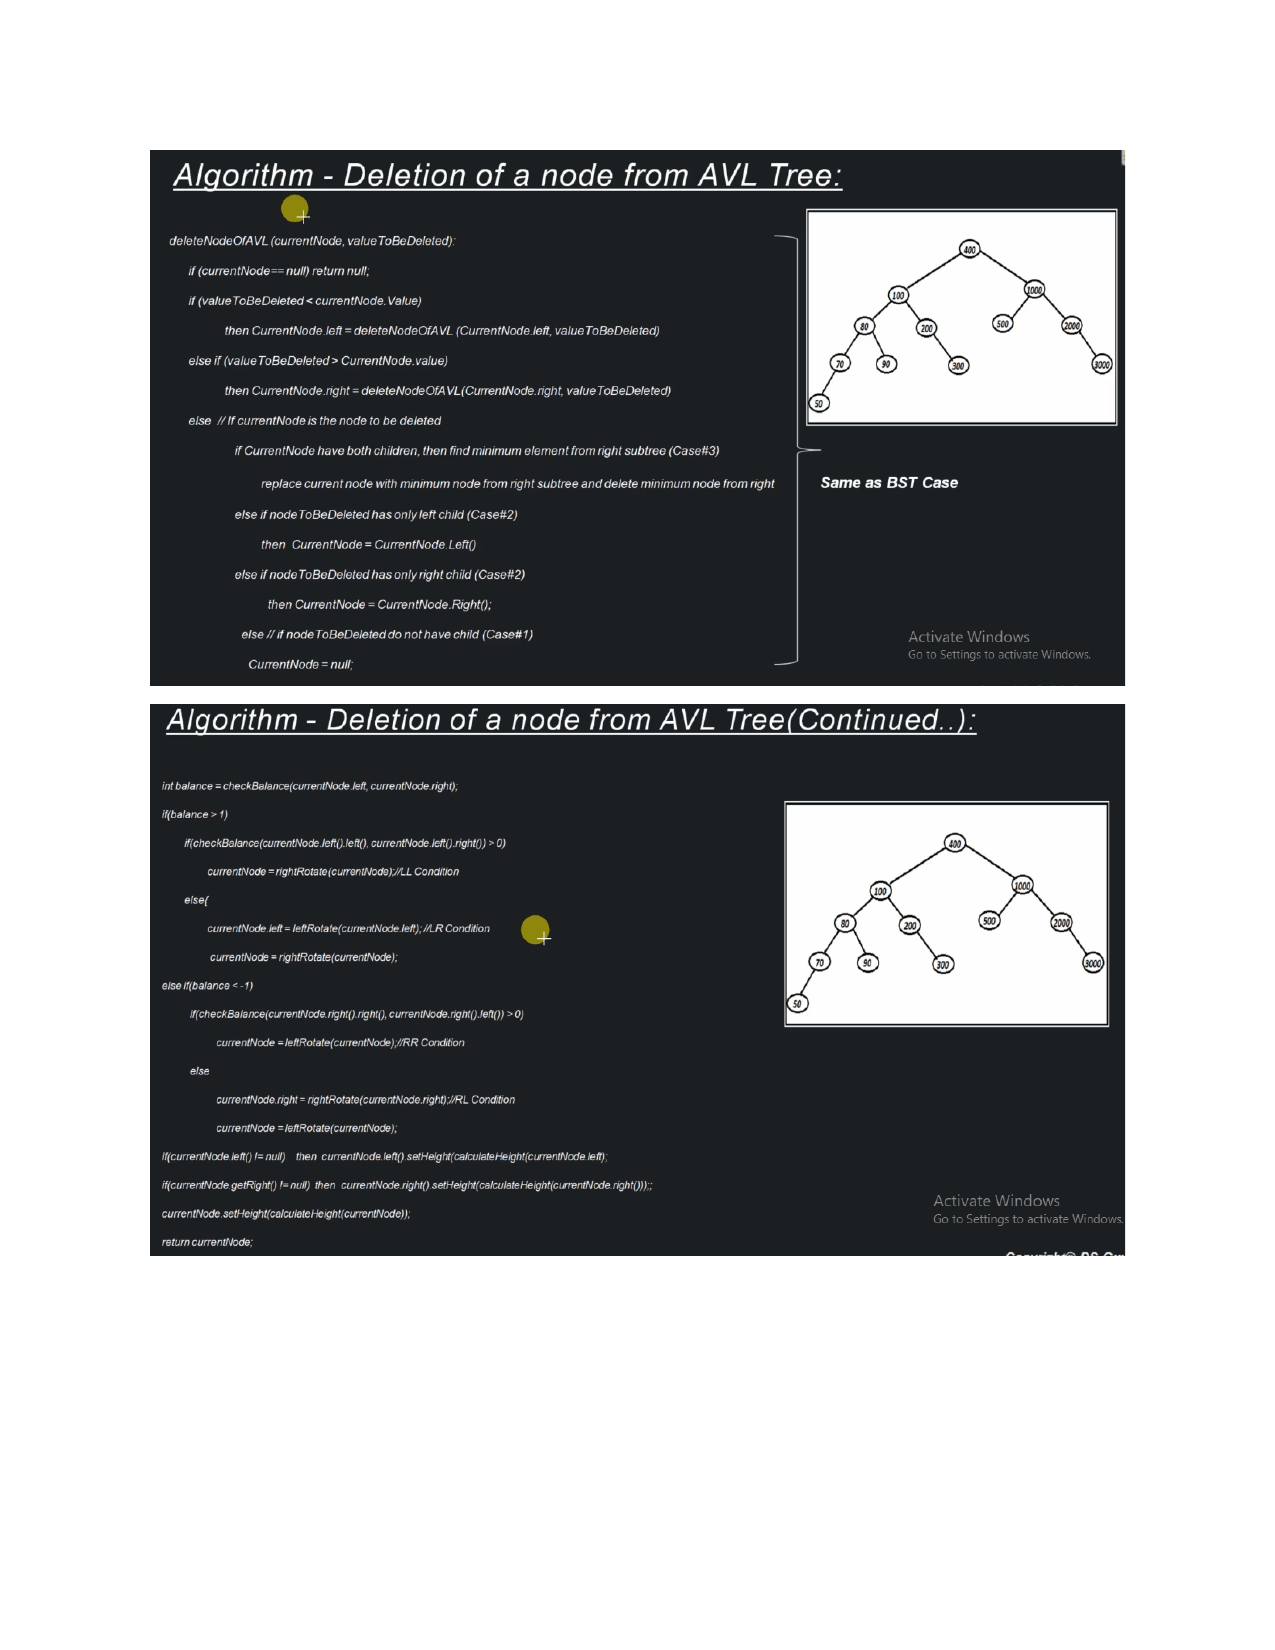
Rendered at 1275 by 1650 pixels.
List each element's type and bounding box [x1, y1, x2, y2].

picture [150, 704, 1125, 1256]
picture [150, 150, 1125, 686]
